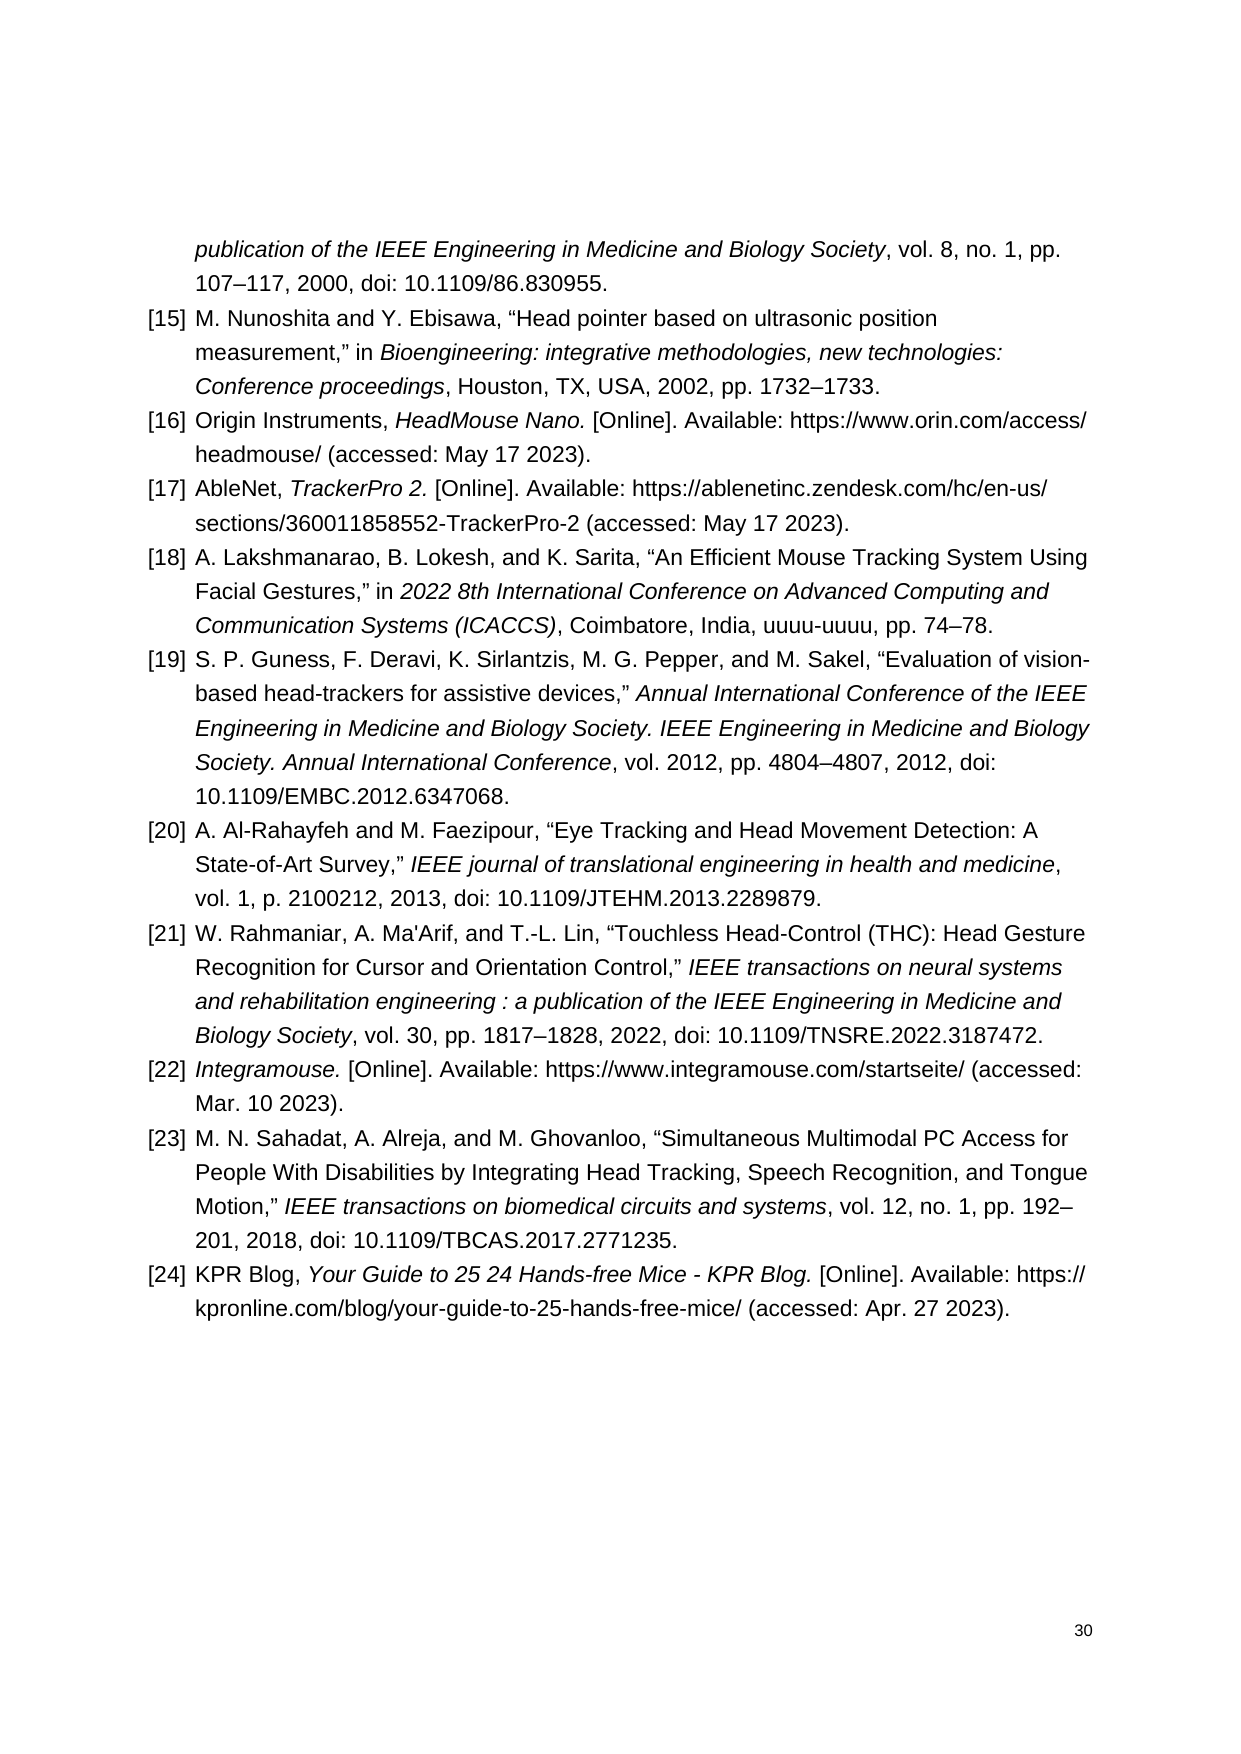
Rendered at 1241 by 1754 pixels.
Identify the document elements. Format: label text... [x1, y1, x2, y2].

text [16] Origin Instruments, HeadMouse Nano. [Online]. Available: https://​www.orin.com​/​access/​headmouse/​ (accessed: May 17 2023). [148, 407, 1092, 468]
text [15] M. Nunoshita and Y. Ebisawa, “Head pointer based on ultrasonic position measurement,” in Bioengineering: integrative methodologies, new technologies: Conference proceedings, Houston, TX, USA, 2002, pp. 1732–1733. [148, 304, 1092, 399]
text [21] W. Rahmaniar, A. Ma'Arif, and T.-L. Lin, “Touchless Head-Control (THC): Head Gesture Recognition for Cursor and Orientation Control,” IEEE transactions on neural systems and rehabilitation engineering : a publication of the IEEE Engineering in Medicine and Biology Society, vol. 30, pp. 1817–1828, 2022, doi: 10.1109/TNSRE.2022.3187472. [148, 919, 1092, 1048]
text [24] KPR Blog, Your Guide to 25 24 Hands-free Mice - KPR Blog. [Online]. Available: https://​kpronline.com​/​blog/​your-​guide-​to-​25-​hands-​free-​mice/​ (accessed: Apr. 27 2023). [148, 1261, 1092, 1322]
text [18] A. Lakshmanarao, B. Lokesh, and K. Sarita, “An Efficient Mouse Tracking System Using Facial Gestures,” in 2022 8th International Conference on Advanced Computing and Communication Systems (ICACCS), Coimbatore, India, uuuu-uuuu, pp. 74–78. [148, 544, 1092, 638]
text [23] M. N. Sahadat, A. Alreja, and M. Ghovanloo, “Simultaneous Multimodal PC Access for People With Disabilities by Integrating Head Tracking, Speech Recognition, and Tongue Motion,” IEEE transactions on biomedical circuits and systems, vol. 12, no. 1, pp. 192–201, 2018, doi: 10.1109/TBCAS.2017.2771235. [148, 1124, 1092, 1253]
text [19] S. P. Guness, F. Deravi, K. Sirlantzis, M. G. Pepper, and M. Sakel, “Evaluation of vision-based head-trackers for assistive devices,” Annual International Conference of the IEEE Engineering in Medicine and Biology Society. IEEE Engineering in Medicine and Biology Society. Annual International Conference, vol. 2012, pp. 4804–4807, 2012, doi: 10.1109/EMBC.2012.6347068. [148, 646, 1092, 809]
text [22] Integramouse. [Online]. Available: https://​www.integramouse.com​/​startseite/​ (accessed: Mar. 10 2023). [148, 1056, 1092, 1117]
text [148, 236, 1092, 297]
text [20] A. Al-Rahayfeh and M. Faezipour, “Eye Tracking and Head Movement Detection: A State-of-Art Survey,” IEEE journal of translational engineering in health and medicine, vol. 1, p. 2100212, 2013, doi: 10.1109/JTEHM.2013.2289879. [148, 817, 1092, 912]
text [17] AbleNet, TrackerPro 2. [Online]. Available: https://​ablenetinc.zendesk.com​/​hc/​en-​us/​sections/​360011858552-​TrackerPro-​2 (accessed: May 17 2023). [148, 475, 1092, 536]
